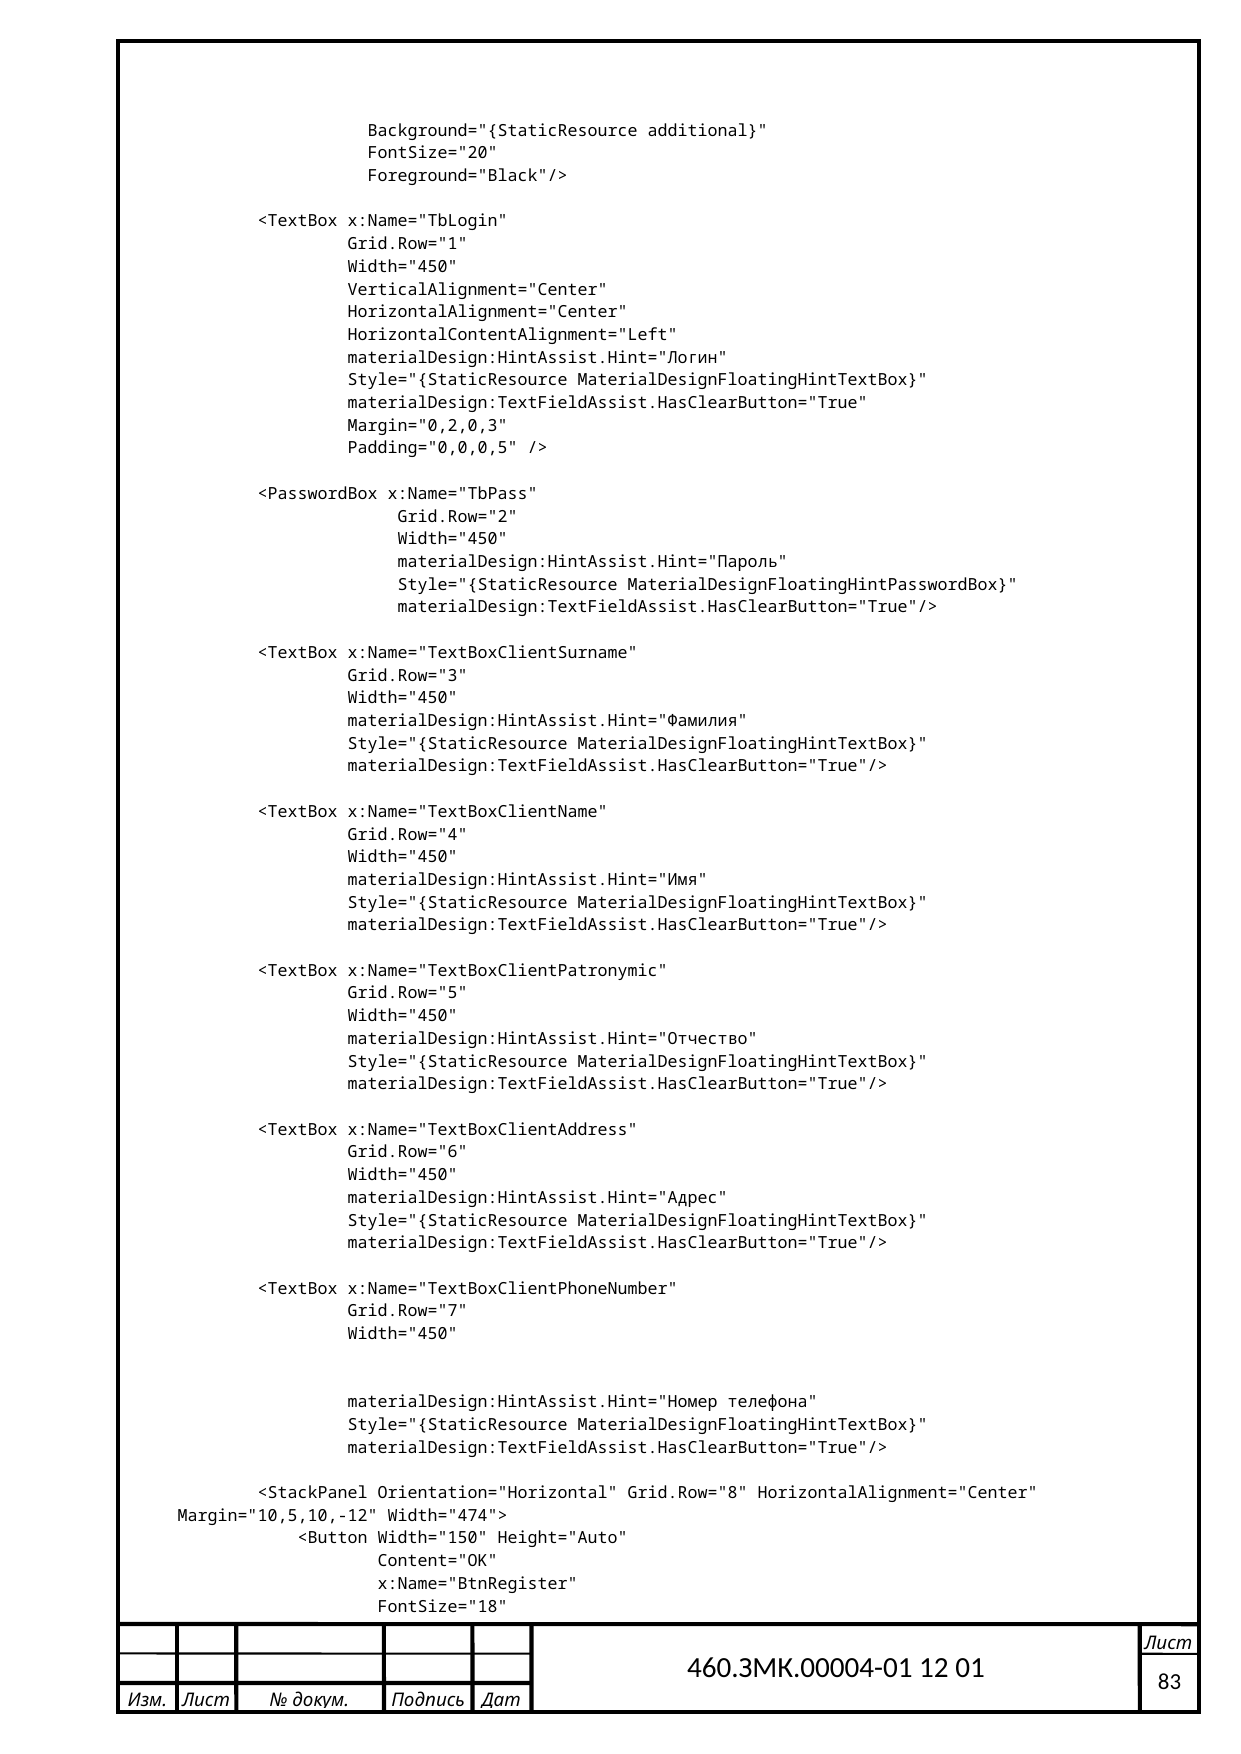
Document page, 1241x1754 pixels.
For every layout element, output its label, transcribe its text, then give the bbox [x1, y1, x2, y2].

text materialDesign:HintAssist.Hint="Отчество" [177, 1026, 1152, 1049]
text Style="{StaticResource MaterialDesignFloatingHintPasswordBox}" [177, 572, 1152, 595]
text materialDesign:TextFieldAssist.HasClearButton="True"/> [177, 1072, 1152, 1094]
text Style="{StaticResource MaterialDesignFloatingHintTextBox}" [177, 1049, 1152, 1072]
text Grid.Row="5" [177, 981, 1152, 1004]
text HorizontalContentAlignment="Left" [177, 322, 1152, 345]
text x:Name="BtnRegister" [177, 1571, 1152, 1594]
text Style="{StaticResource MaterialDesignFloatingHintTextBox}" [177, 1412, 1152, 1435]
text <StackPanel Orientation="Horizontal" Grid.Row="8" HorizontalAlignment="Center" Margin="10,5,10,-12" Width="474"> [177, 1481, 1152, 1526]
text Width="450" [177, 254, 1152, 277]
text Style="{StaticResource MaterialDesignFloatingHintTextBox}" [177, 368, 1152, 391]
text Style="{StaticResource MaterialDesignFloatingHintTextBox}" [177, 890, 1152, 913]
text Grid.Row="3" [177, 663, 1152, 686]
text Grid.Row="1" [177, 232, 1152, 254]
text materialDesign:HintAssist.Hint="Фамилия" [177, 708, 1152, 731]
text materialDesign:HintAssist.Hint="Номер телефона" [177, 1390, 1152, 1412]
text materialDesign:TextFieldAssist.HasClearButton="True"/> [177, 595, 1152, 618]
text <TextBox x:Name="TextBoxClientName" [177, 799, 1152, 822]
text HorizontalAlignment="Center" [177, 300, 1152, 322]
text Width="450" [177, 1322, 1152, 1344]
text Foreground="Black"/> [177, 163, 1152, 186]
text materialDesign:HintAssist.Hint="Имя" [177, 867, 1152, 890]
text Width="450" [177, 527, 1152, 549]
text <TextBox x:Name="TextBoxClientPhoneNumber" [177, 1276, 1152, 1299]
text Grid.Row="6" [177, 1140, 1152, 1163]
text FontSize="18" [177, 1594, 1152, 1617]
text materialDesign:HintAssist.Hint="Пароль" [177, 549, 1152, 572]
text <TextBox x:Name="TbLogin" [177, 209, 1152, 232]
text Width="450" [177, 845, 1152, 867]
text VerticalAlignment="Center" [177, 277, 1152, 300]
text Grid.Row="7" [177, 1299, 1152, 1322]
text Style="{StaticResource MaterialDesignFloatingHintTextBox}" [177, 1208, 1152, 1231]
text materialDesign:TextFieldAssist.HasClearButton="True"/> [177, 1435, 1152, 1458]
text <TextBox x:Name="TextBoxClientSurname" [177, 640, 1152, 663]
text <TextBox x:Name="TextBoxClientAddress" [177, 1117, 1152, 1140]
text Background="{StaticResource additional}" [177, 118, 1152, 141]
text Grid.Row="2" [177, 504, 1152, 527]
text Width="450" [177, 1004, 1152, 1026]
text materialDesign:TextFieldAssist.HasClearButton="True"/> [177, 913, 1152, 936]
text <TextBox x:Name="TextBoxClientPatronymic" [177, 958, 1152, 981]
text materialDesign:TextFieldAssist.HasClearButton="True"/> [177, 754, 1152, 777]
text Grid.Row="4" [177, 822, 1152, 845]
text materialDesign:TextFieldAssist.HasClearButton="True"/> [177, 1231, 1152, 1253]
text Width="450" [177, 1163, 1152, 1185]
text Style="{StaticResource MaterialDesignFloatingHintTextBox}" [177, 731, 1152, 754]
text materialDesign:HintAssist.Hint="Адрес" [177, 1185, 1152, 1208]
text materialDesign:TextFieldAssist.HasClearButton="True" [177, 391, 1152, 413]
text materialDesign:HintAssist.Hint="Логин" [177, 345, 1152, 368]
text Padding="0,0,0,5" /> [177, 436, 1152, 459]
text Margin="0,2,0,3" [177, 413, 1152, 436]
text <Button Width="150" Height="Auto" [177, 1526, 1152, 1549]
text <PasswordBox x:Name="TbPass" [177, 481, 1152, 504]
text Width="450" [177, 686, 1152, 708]
text Content="OK" [177, 1549, 1152, 1571]
text FontSize="20" [177, 141, 1152, 163]
